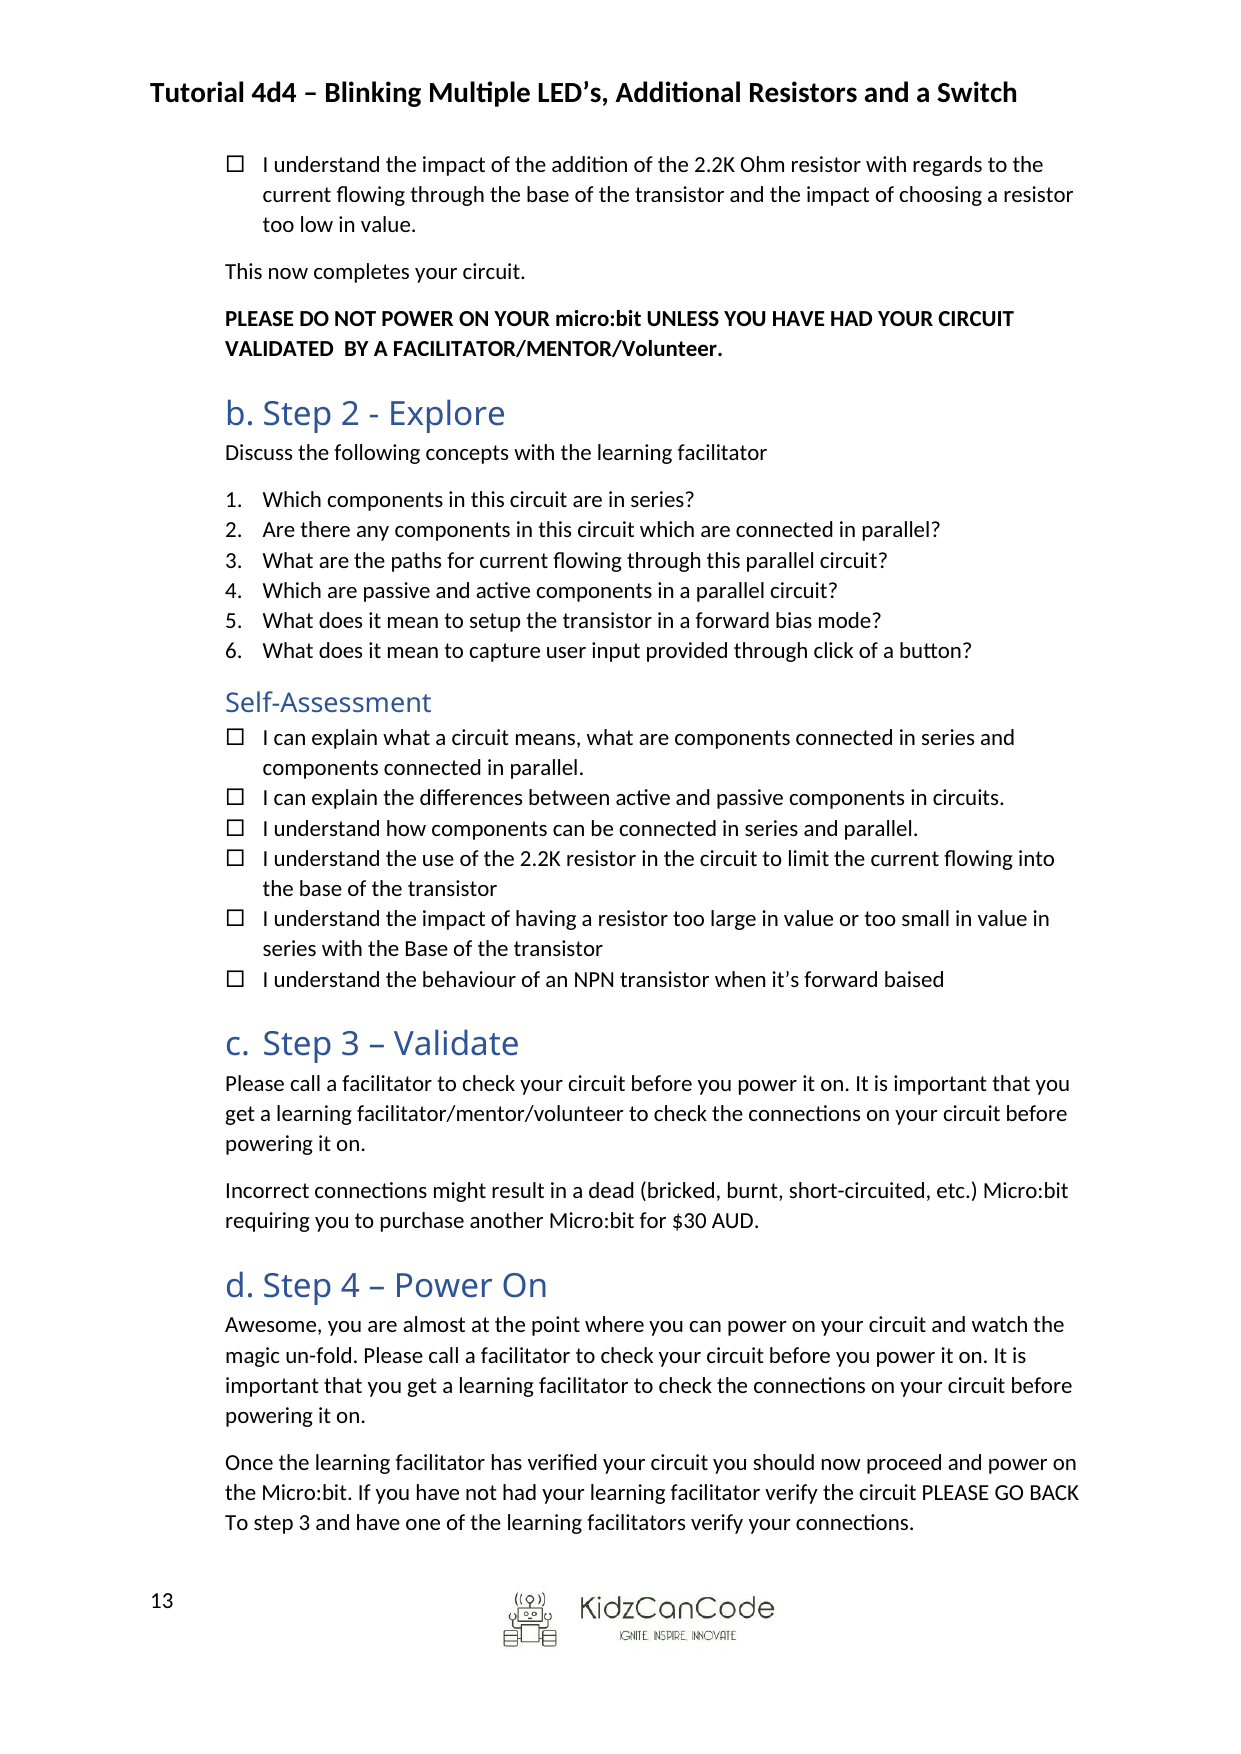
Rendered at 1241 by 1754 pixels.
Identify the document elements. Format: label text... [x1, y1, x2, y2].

picture [497, 1586, 781, 1653]
list Are there any components in this circuit which are connected in parallel? [225, 516, 1090, 544]
text This now completes your circuit. [225, 257, 1090, 285]
text Once the learning facilitator has verified your circuit you should now proceed and power on the Micro:bit. If you have not had your learning facilitator verify the circuit PLEASE GO BACK To step 3 and have one of the learning facilitators verify your connections. [225, 1448, 1090, 1537]
list Which are passive and active components in a parallel circuit? [225, 576, 1090, 604]
subtitle Self-Assessment [225, 683, 1090, 720]
text Discuss the following concepts with the learning facilitator [150, 438, 1090, 467]
list I understand the use of the 2.2K resistor in the circuit to limit the current flowing into the base of the transistor [225, 844, 1090, 902]
list I understand the impact of the addition of the 2.2K Ohm resistor with regards to the current flowing through the base of the transistor and the impact of choosing a resistor too low in value. [225, 150, 1090, 238]
list What does it mean to setup the transistor in a forward bias mode? [225, 606, 1090, 634]
subtitle Step 4 – Power On [225, 1262, 1090, 1307]
list Which components in this circuit are in series? [225, 485, 1090, 513]
list What does it mean to capture user input provided through click of a button? [225, 636, 1090, 664]
subtitle Step 2 - Explore [225, 389, 1090, 435]
list I can explain what a circuit means, what are components connected in series and components connected in parallel. [225, 723, 1090, 781]
text Please call a facilitator to check your circuit before you power it on. It is important that you get a learning facilitator/mentor/volunteer to check the connections on your circuit before powering it on. [225, 1069, 1090, 1157]
subtitle Step 3 – Validate [225, 1020, 1090, 1065]
text PLEASE DO NOT POWER ON YOUR micro:bit UNLESS YOU HAVE HAD YOUR CIRCUIT VALIDATED BY A FACILITATOR/MENTOR/Volunteer. [225, 304, 1090, 362]
list I understand the impact of having a resistor too large in value or too small in value in series with the Base of the transistor [225, 904, 1090, 963]
list What are the paths for current flowing through this parallel circuit? [225, 546, 1090, 574]
list I understand the behaviour of an NPN transistor when it’s forward baised [225, 965, 1090, 993]
list I understand how components can be connected in series and parallel. [225, 814, 1090, 842]
text Awesome, you are almost at the point where you can power on your circuit and watch the magic un-fold. Please call a facilitator to check your circuit before you power it on. It is important that you get a learning facilitator to check the connections on your circuit before powering it on. [225, 1311, 1090, 1429]
list I can explain the differences between active and passive components in circuits. [225, 783, 1090, 812]
